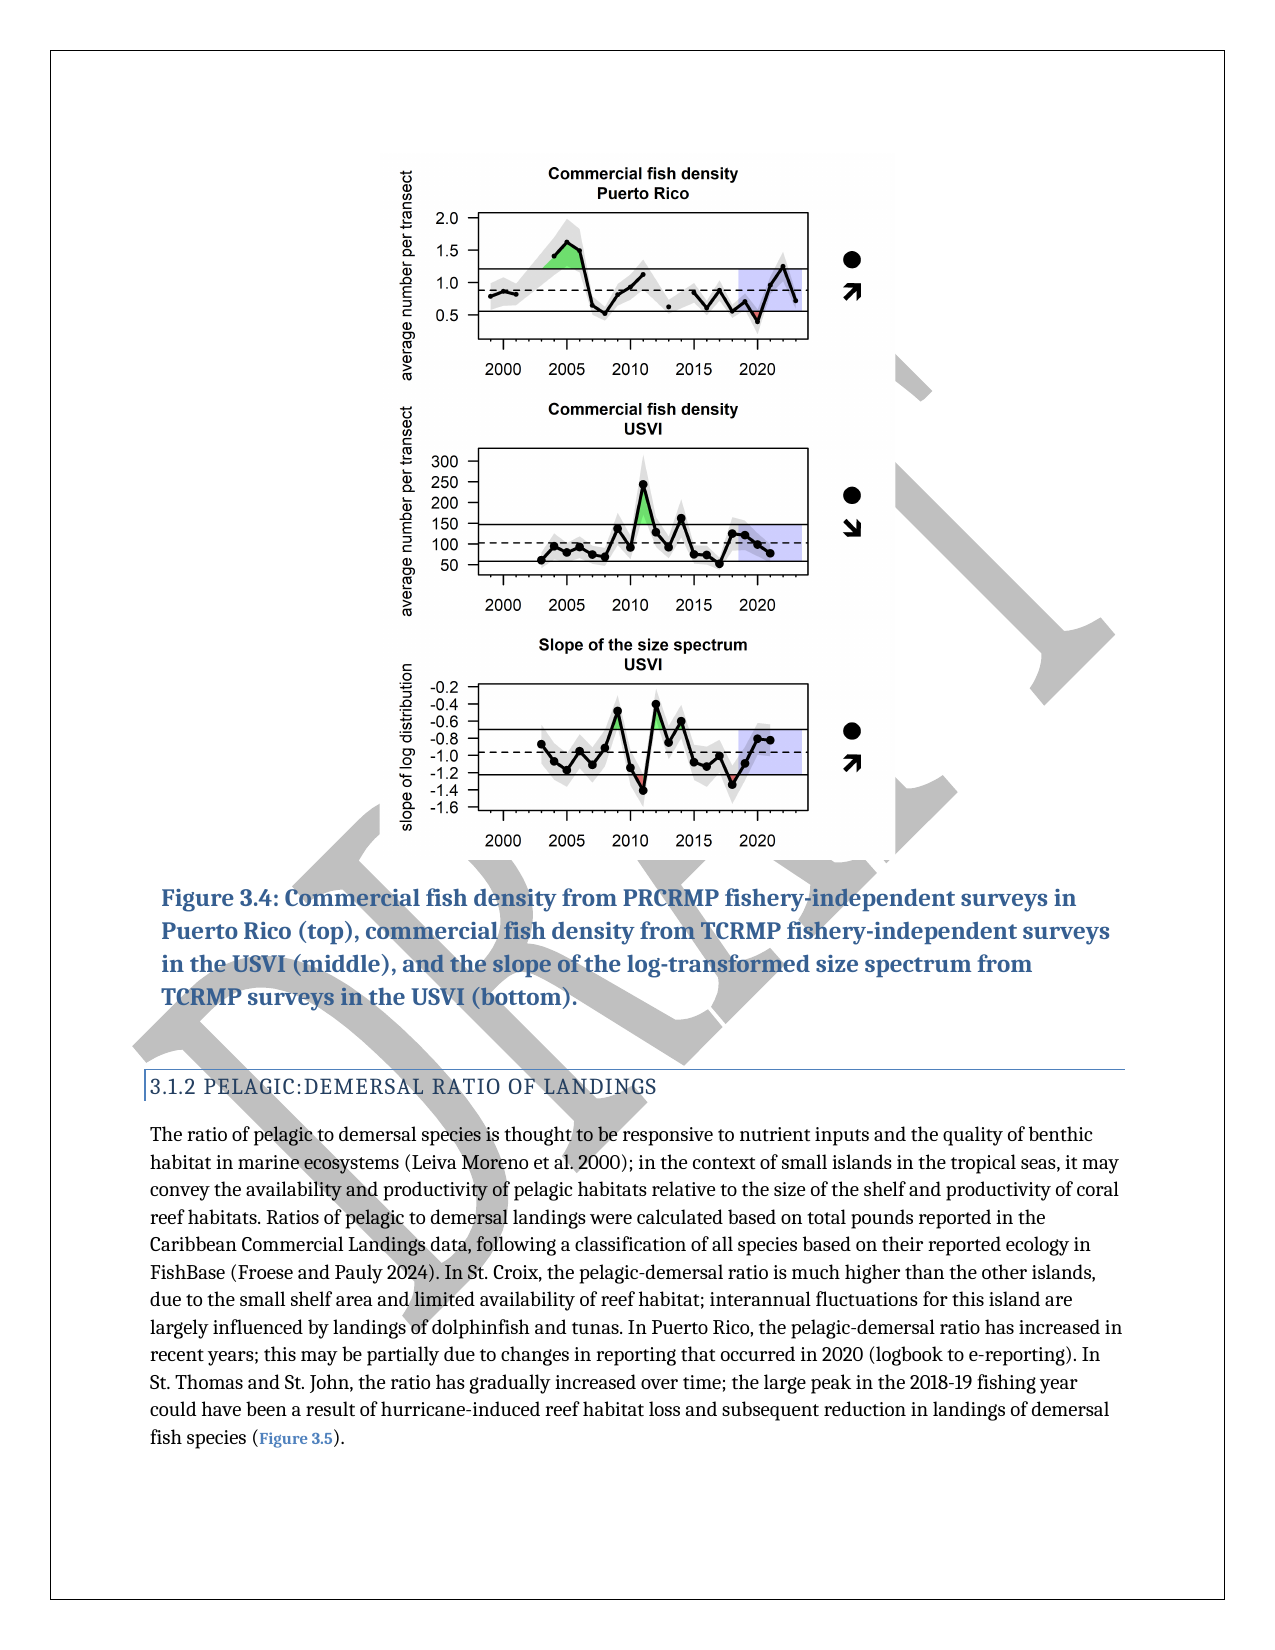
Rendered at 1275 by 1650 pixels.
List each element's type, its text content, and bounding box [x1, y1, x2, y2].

text The ratio of pelagic to demersal species is thought to be responsive to nutrient inputs and the quality of benthic habitat in marine ecosystems (Leiva Moreno et al. 2000); in the context of small islands in the tropical seas, it may convey the availability and productivity of pelagic habitats relative to the size of the shelf and productivity of coral reef habitats. Ratios of pelagic to demersal landings were calculated based on total pounds reported in the Caribbean Commercial Landings data, following a classification of all species based on their reported ecology in FishBase (Froese and Pauly 2024). In St. Croix, the pelagic-demersal ratio is much higher than the other islands, due to the small shelf area and limited availability of reef habitat; interannual fluctuations for this island are largely influenced by landings of dolphinfish and tunas. In Puerto Rico, the pelagic-demersal ratio has increased in recent years; this may be partially due to changes in reporting that occurred in 2020 (logbook to e-reporting). In St. Thomas and St. John, the ratio has gradually increased over time; the large peak in the 2018-19 fishing year could have been a result of hurricane-induced reef habitat loss and subsequent reduction in landings of demersal fish species (Figure 3.5). [150, 1123, 1125, 1449]
table_header Figure 3.4: Commercial fish density from PRCRMP fishery-independent surveys in Puerto Rico (top), commercial fish density from TCRMP fishery-independent surveys in the USVI (middle), and the slope of the log-transformed size spectrum from TCRMP surveys in the USVI (bottom). [150, 150, 1125, 1037]
picture [379, 153, 896, 860]
subtitle 3.1.2 Pelagic:demersal ratio of landings [146, 1070, 1125, 1101]
